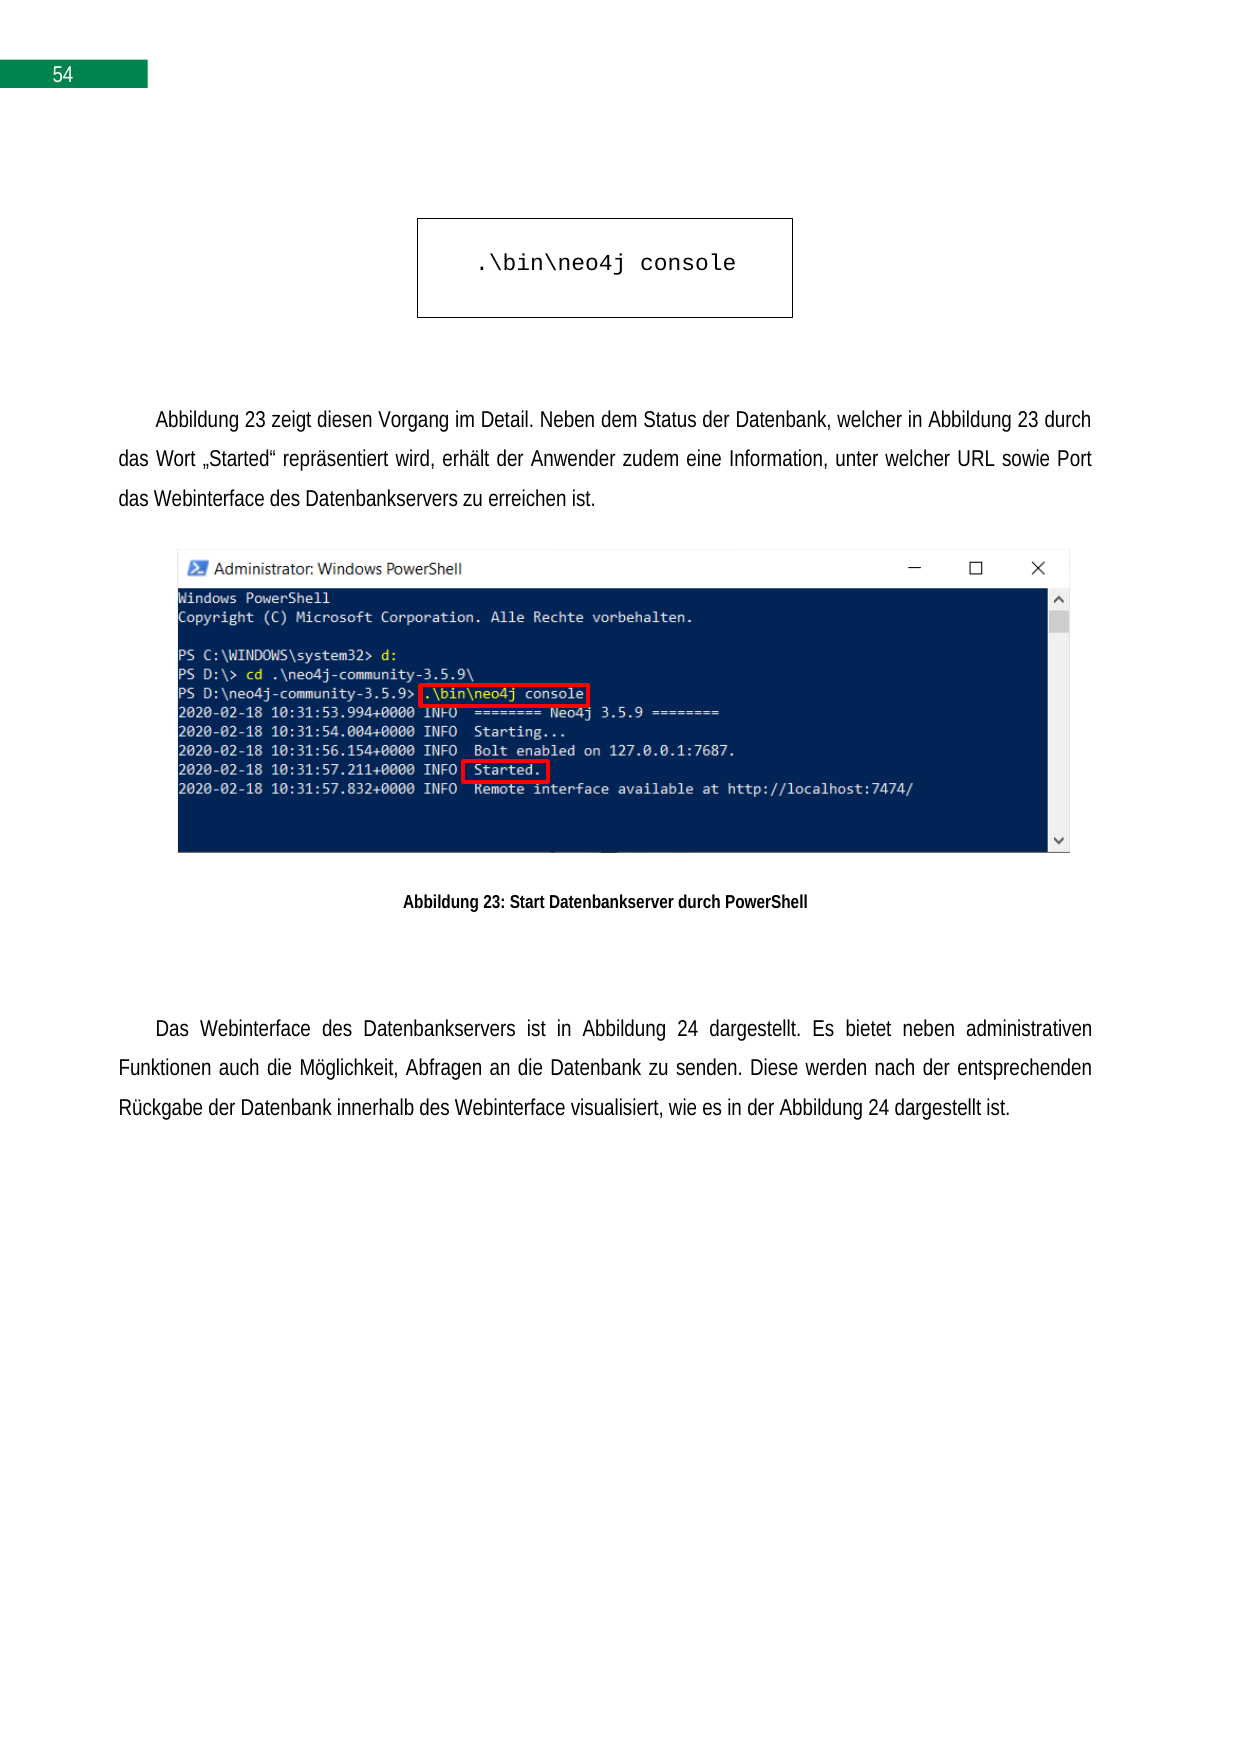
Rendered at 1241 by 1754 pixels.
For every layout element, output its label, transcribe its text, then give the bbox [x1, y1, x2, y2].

text Abbildung 23: Start Datenbankserver durch PowerShell [133, 891, 1078, 912]
picture [177, 549, 1070, 853]
text Abbildung 23 zeigt diesen Vorgang im Detail. Neben dem Status der Datenbank, welcher in Abbildung 23 durch das Wort „Started“ repräsentiert wird, erhält der Anwender zudem eine Information, unter welcher URL sowie Port das Webinterface des Datenbankservers zu erreichen ist. [118, 406, 1092, 511]
text Das Webinterface des Datenbankservers ist in Abbildung 24 dargestellt. Es bietet neben administrativen Funktionen auch die Möglichkeit, Abfragen an die Datenbank zu senden. Diese werden nach der entsprechenden Rückgabe der Datenbank innerhalb des Webinterface visualisiert, wie es in der Abbildung 24 dargestellt ist. [118, 1014, 1092, 1120]
